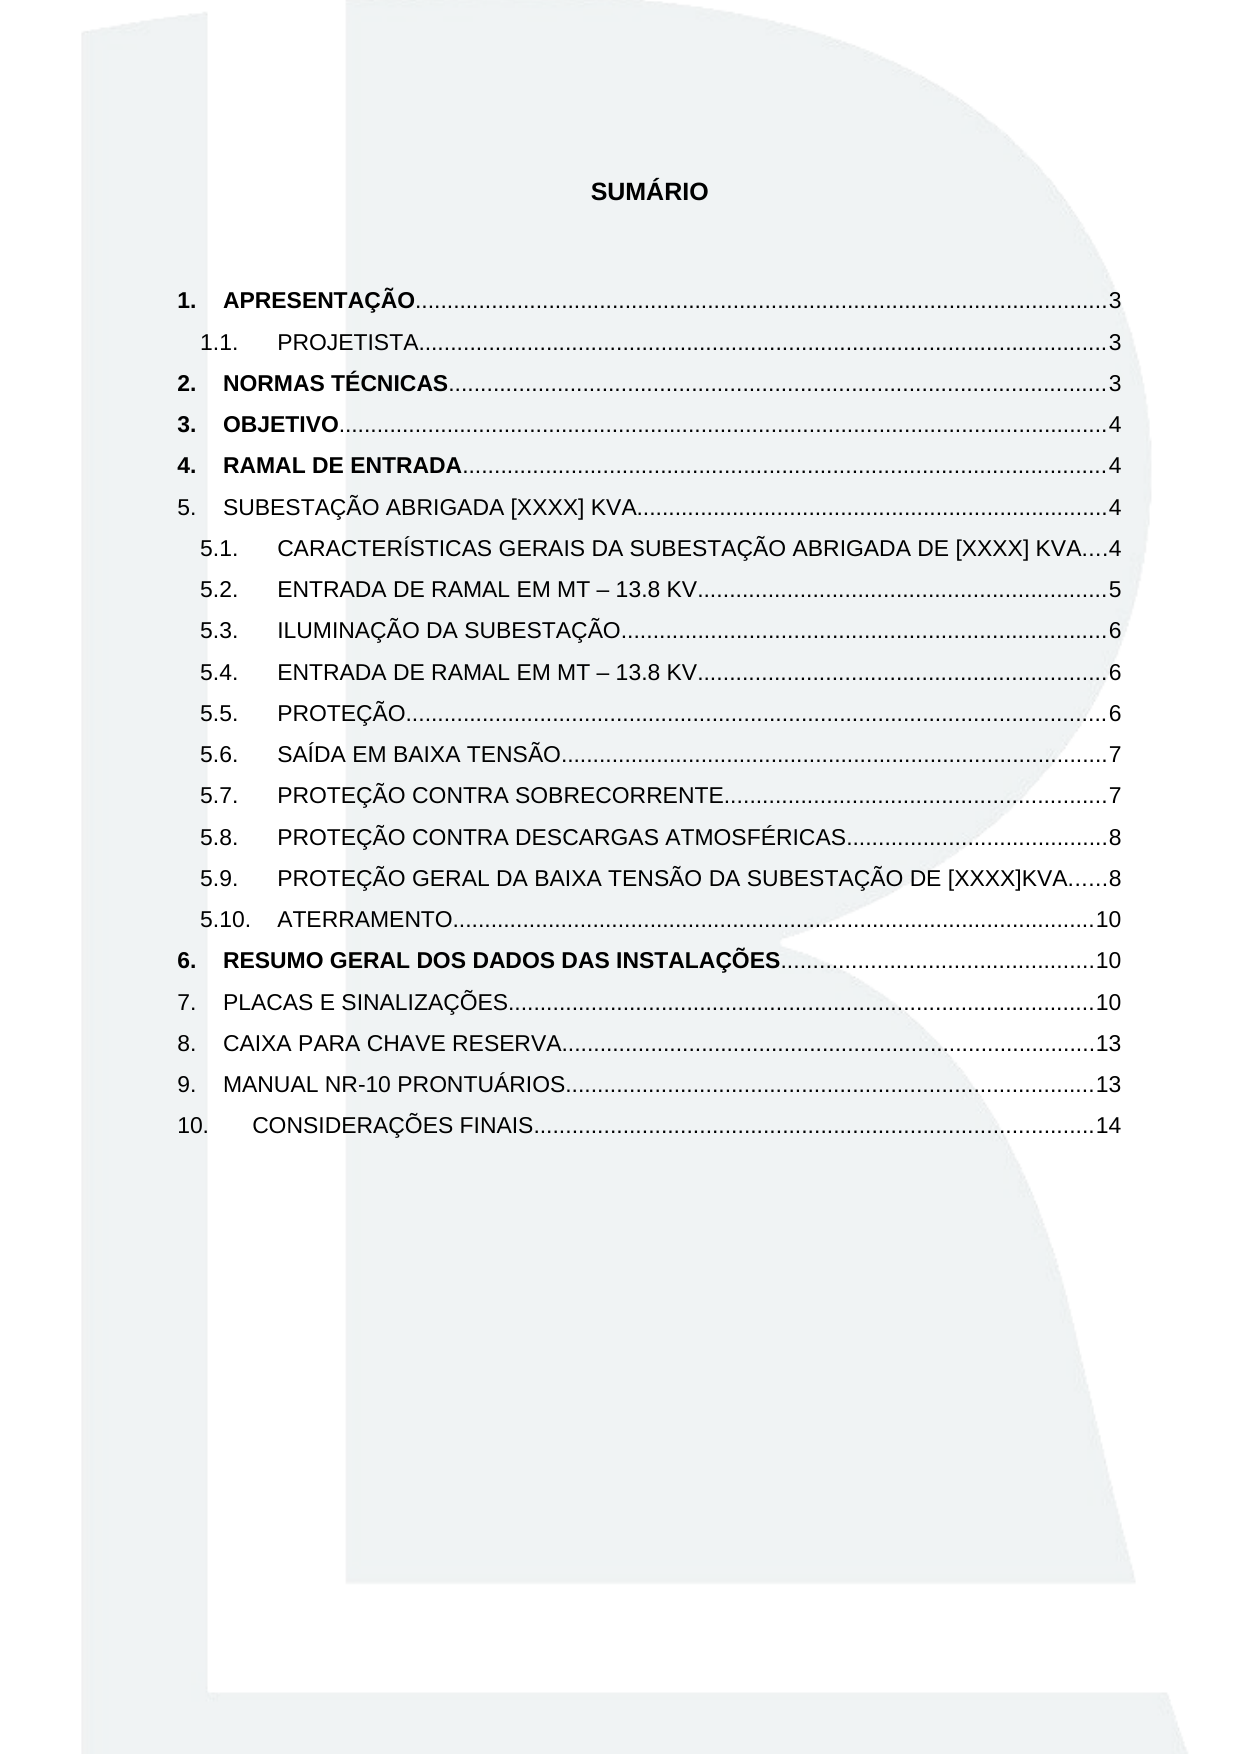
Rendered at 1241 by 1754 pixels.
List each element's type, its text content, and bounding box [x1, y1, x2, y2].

text SUMÁRIO [177, 177, 1122, 206]
